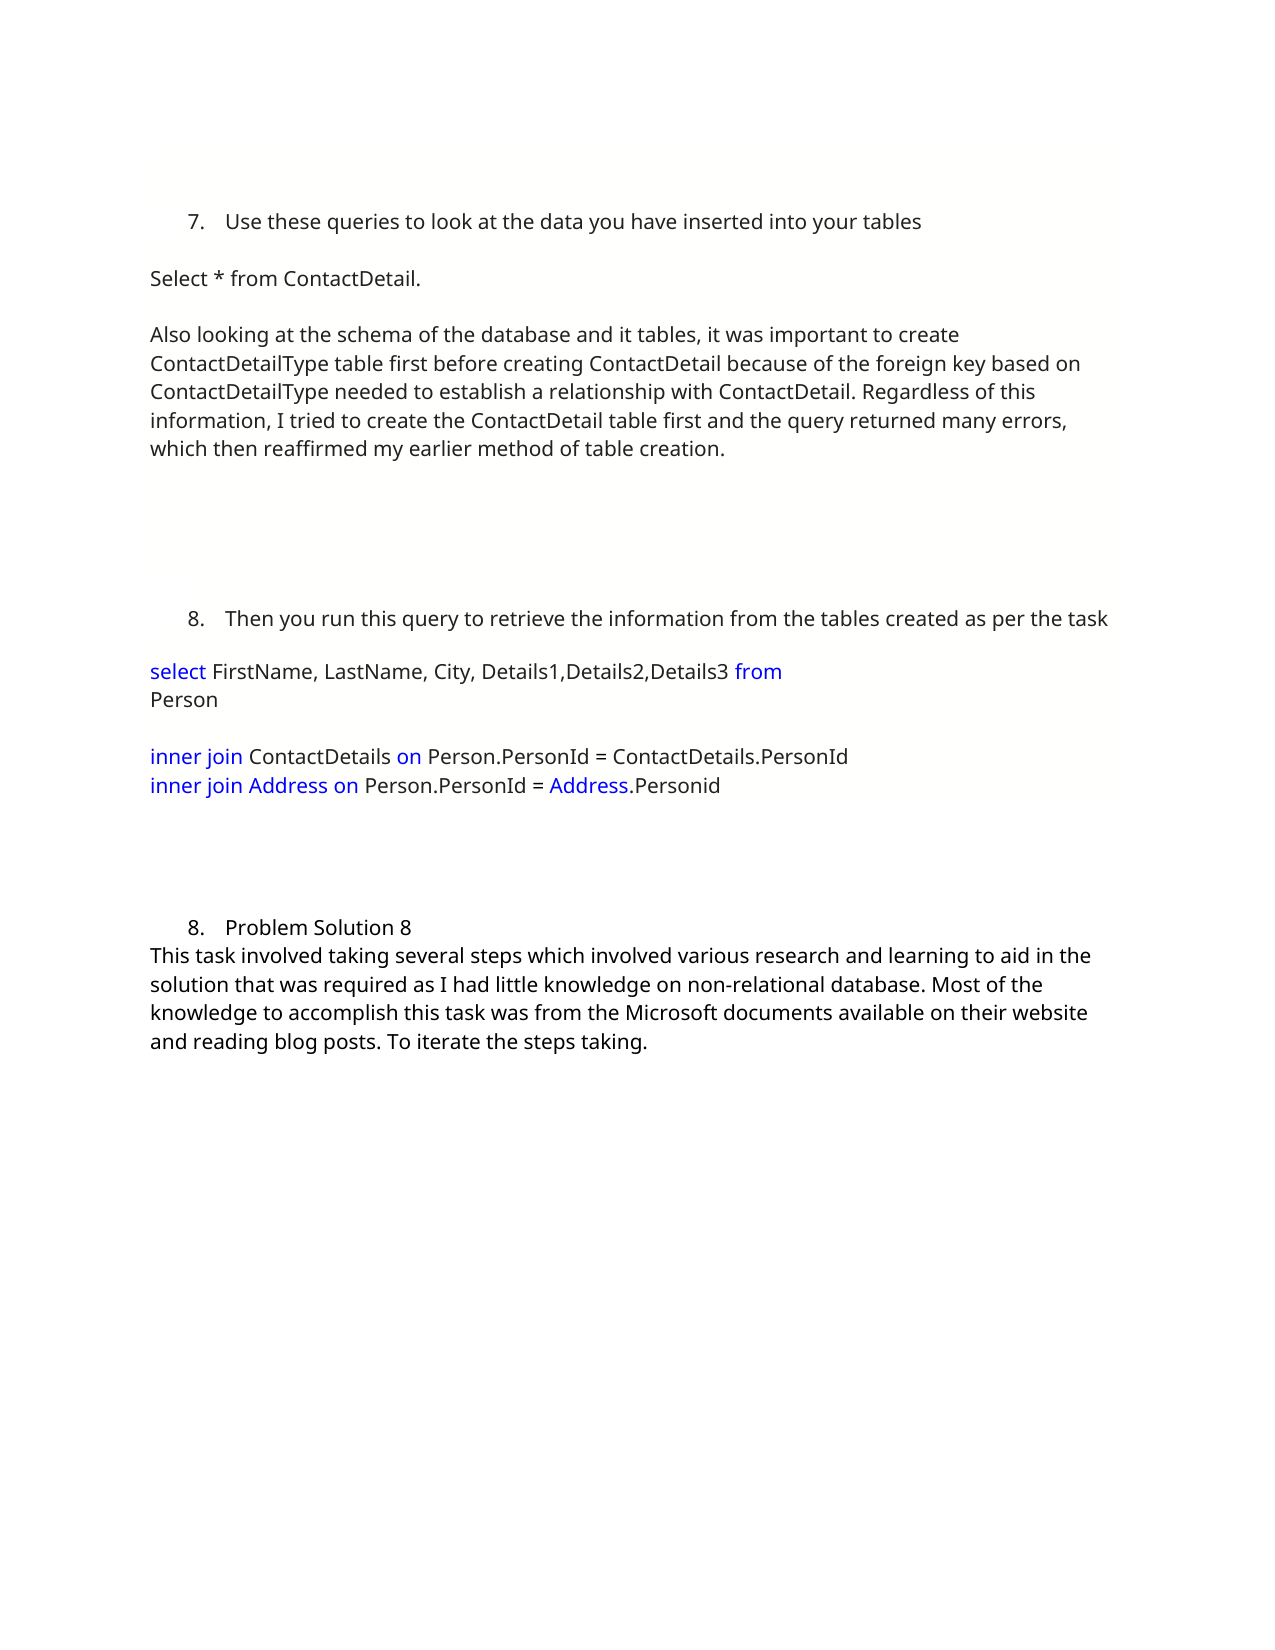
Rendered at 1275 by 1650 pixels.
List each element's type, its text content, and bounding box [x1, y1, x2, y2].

list Then you run this query to retrieve the information from the tables created as per the task [187, 604, 1125, 632]
text Select * from ContactDetail. [150, 264, 1125, 292]
text inner join ContactDetails on Person.PersonId = ContactDetails.PersonId [150, 742, 1125, 771]
text This task involved taking several steps which involved various research and learning to aid in the solution that was required as I had little knowledge on non-relational database. Most of the knowledge to accomplish this task was from the Microsoft documents available on their website and reading blog posts. To iterate the steps taking. [150, 941, 1125, 1055]
text Person [150, 686, 1125, 714]
list Problem Solution 8 [187, 913, 1125, 941]
list Use these queries to look at the data you have inserted into your tables [187, 207, 1125, 235]
text inner join Address on Person.PersonId = Address.Personid [150, 771, 1125, 799]
text Also looking at the schema of the database and it tables, it was important to create ContactDetailType table first before creating ContactDetail because of the foreign key based on ContactDetailType needed to establish a relationship with ContactDetail. Regardless of this information, I tried to create the ContactDetail table first and the query returned many errors, which then reaffirmed my earlier method of table creation. [150, 321, 1125, 463]
text select FirstName, LastName, City, Details1,Details2,Details3 from [150, 657, 1125, 686]
